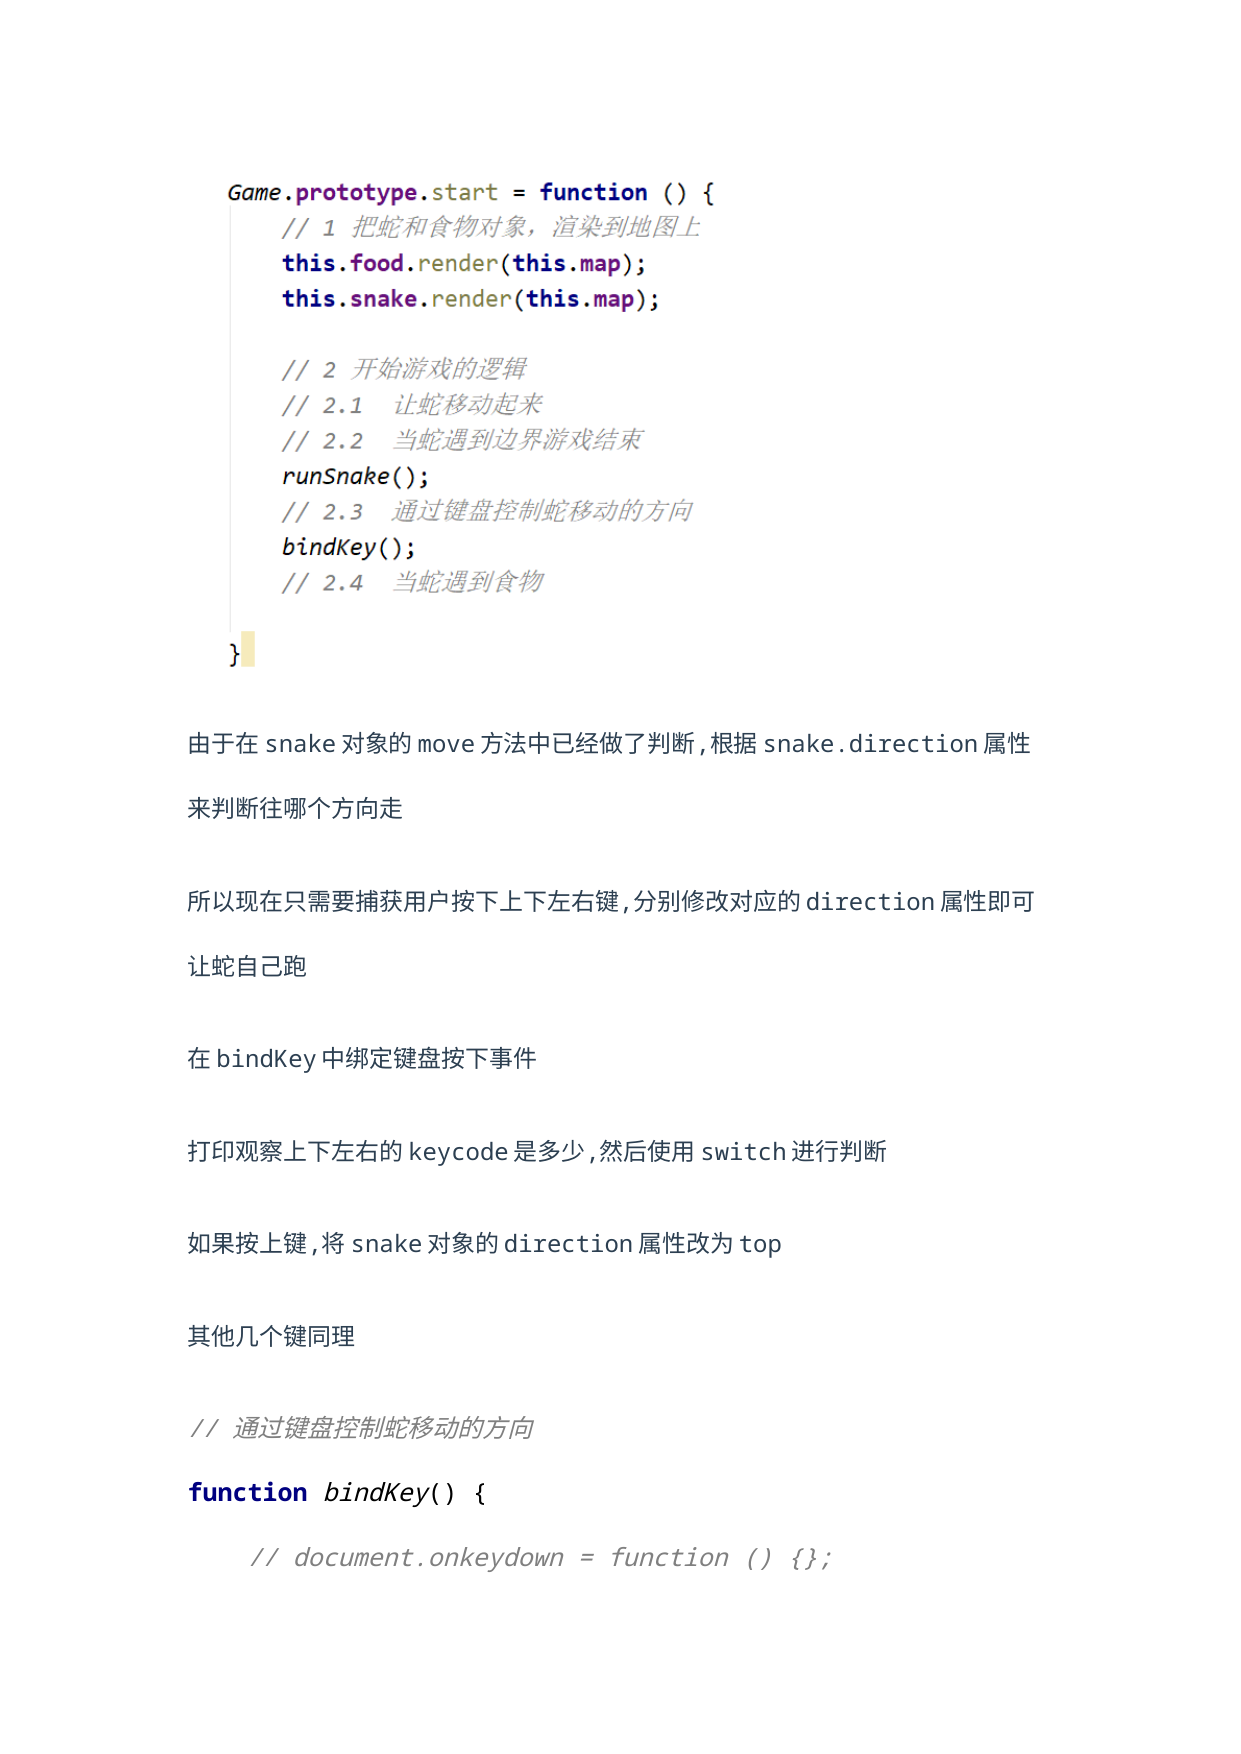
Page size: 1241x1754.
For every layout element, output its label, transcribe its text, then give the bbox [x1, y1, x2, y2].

picture [187, 170, 896, 674]
text 打印观察上下左右的keycode是多少,然后使用switch进行判断 [187, 1117, 1053, 1182]
text 如果按上键,将snake对象的direction属性改为top [187, 1209, 1053, 1274]
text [187, 1394, 1053, 1589]
text 由于在snake对象的move方法中已经做了判断,根据snake.direction属性来判断往哪个方向走 [187, 709, 1053, 839]
text 所以现在只需要捕获用户按下上下左右键,分别修改对应的direction属性即可让蛇自己跑 [187, 867, 1053, 997]
text 在bindKey中绑定键盘按下事件 [187, 1024, 1053, 1089]
text 其他几个键同理 [187, 1302, 1053, 1367]
